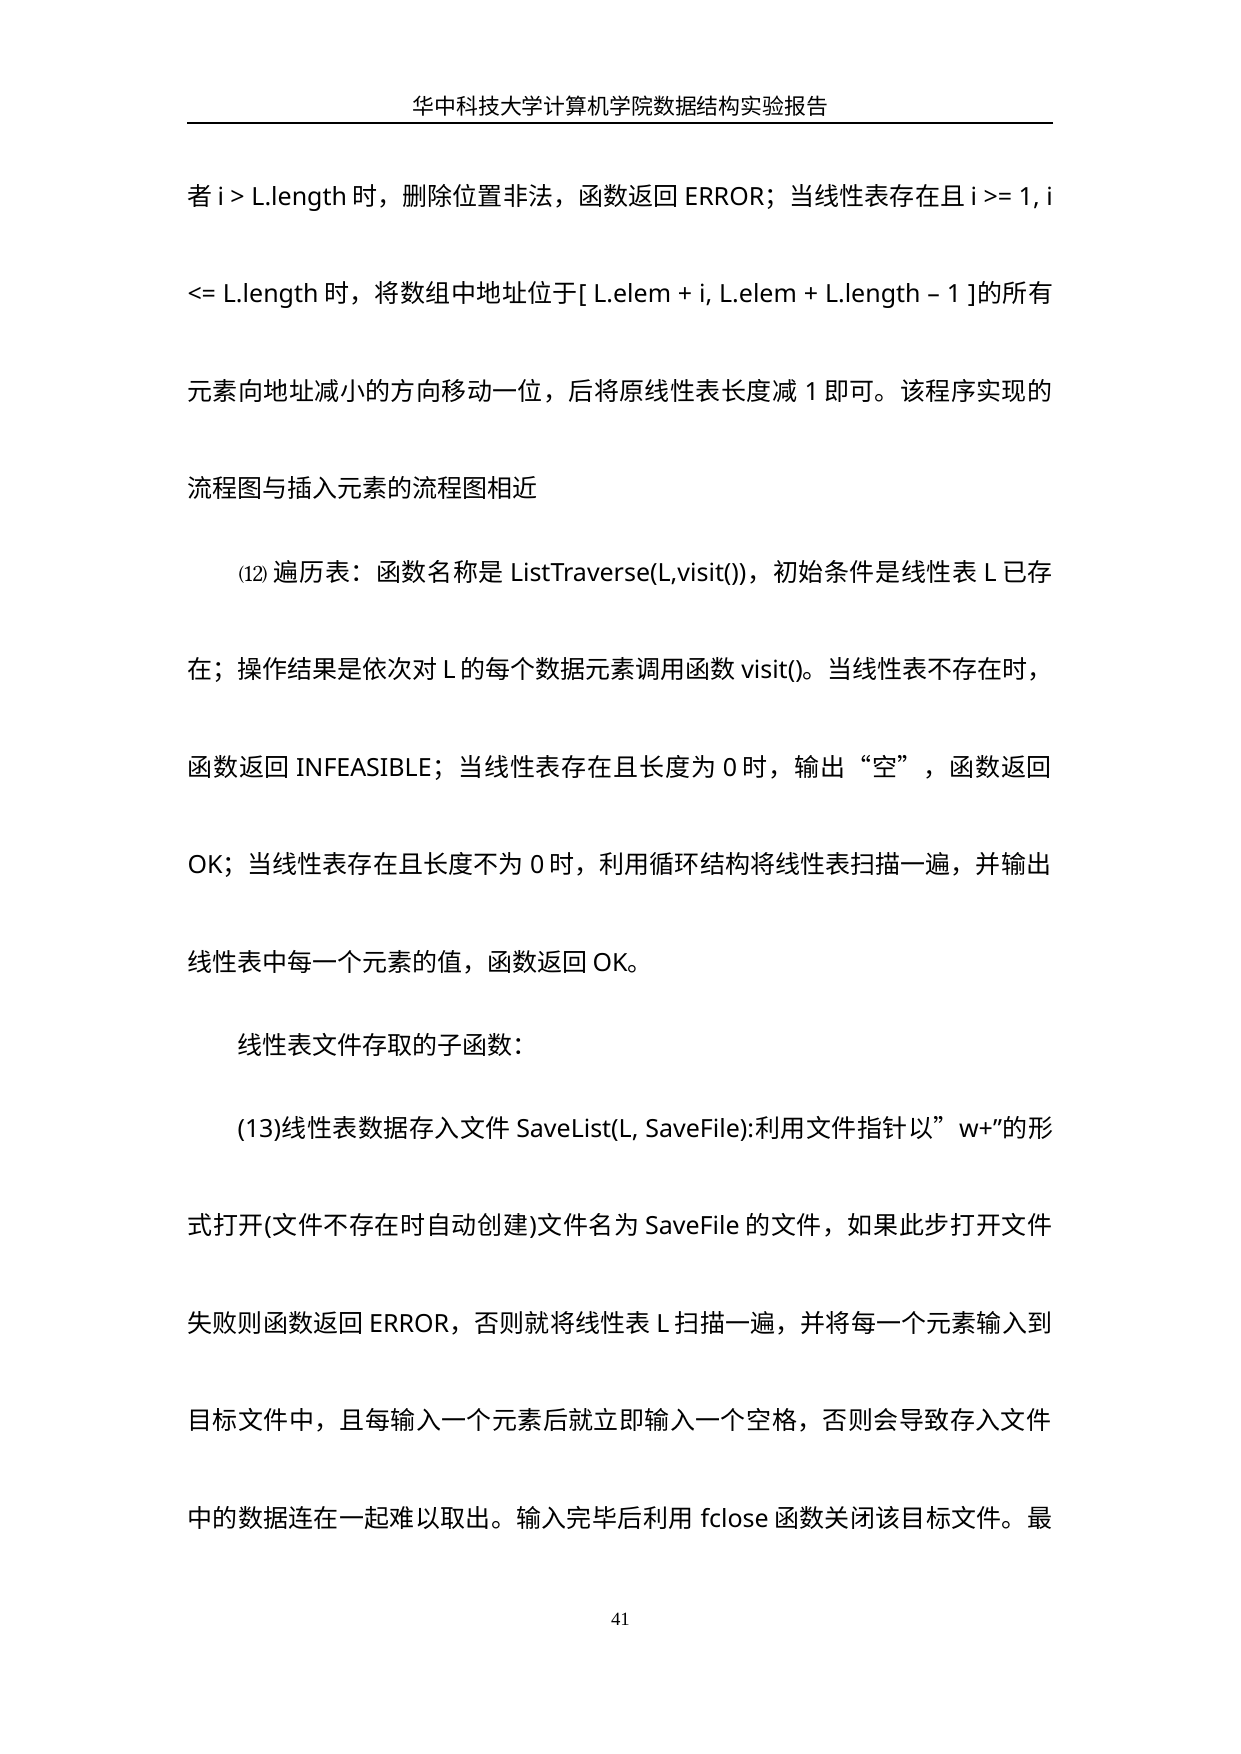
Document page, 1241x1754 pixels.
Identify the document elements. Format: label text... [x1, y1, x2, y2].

text 线性表文件存取的子函数： [187, 1011, 1053, 1076]
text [187, 1094, 1053, 1549]
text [187, 162, 1053, 519]
text ⑿遍历表：函数名称是ListTraverse(L,visit())，初始条件是线性表L已存在；操作结果是依次对L的每个数据元素调用函数visit()。当线性表不存在时，函数返回INFEASIBLE；当线性表存在且长度为0时，输出“空”，函数返回OK；当线性表存在且长度不为0时，利用循环结构将线性表扫描一遍，并输出线性表中每一个元素的值，函数返回OK。 [187, 538, 1053, 993]
